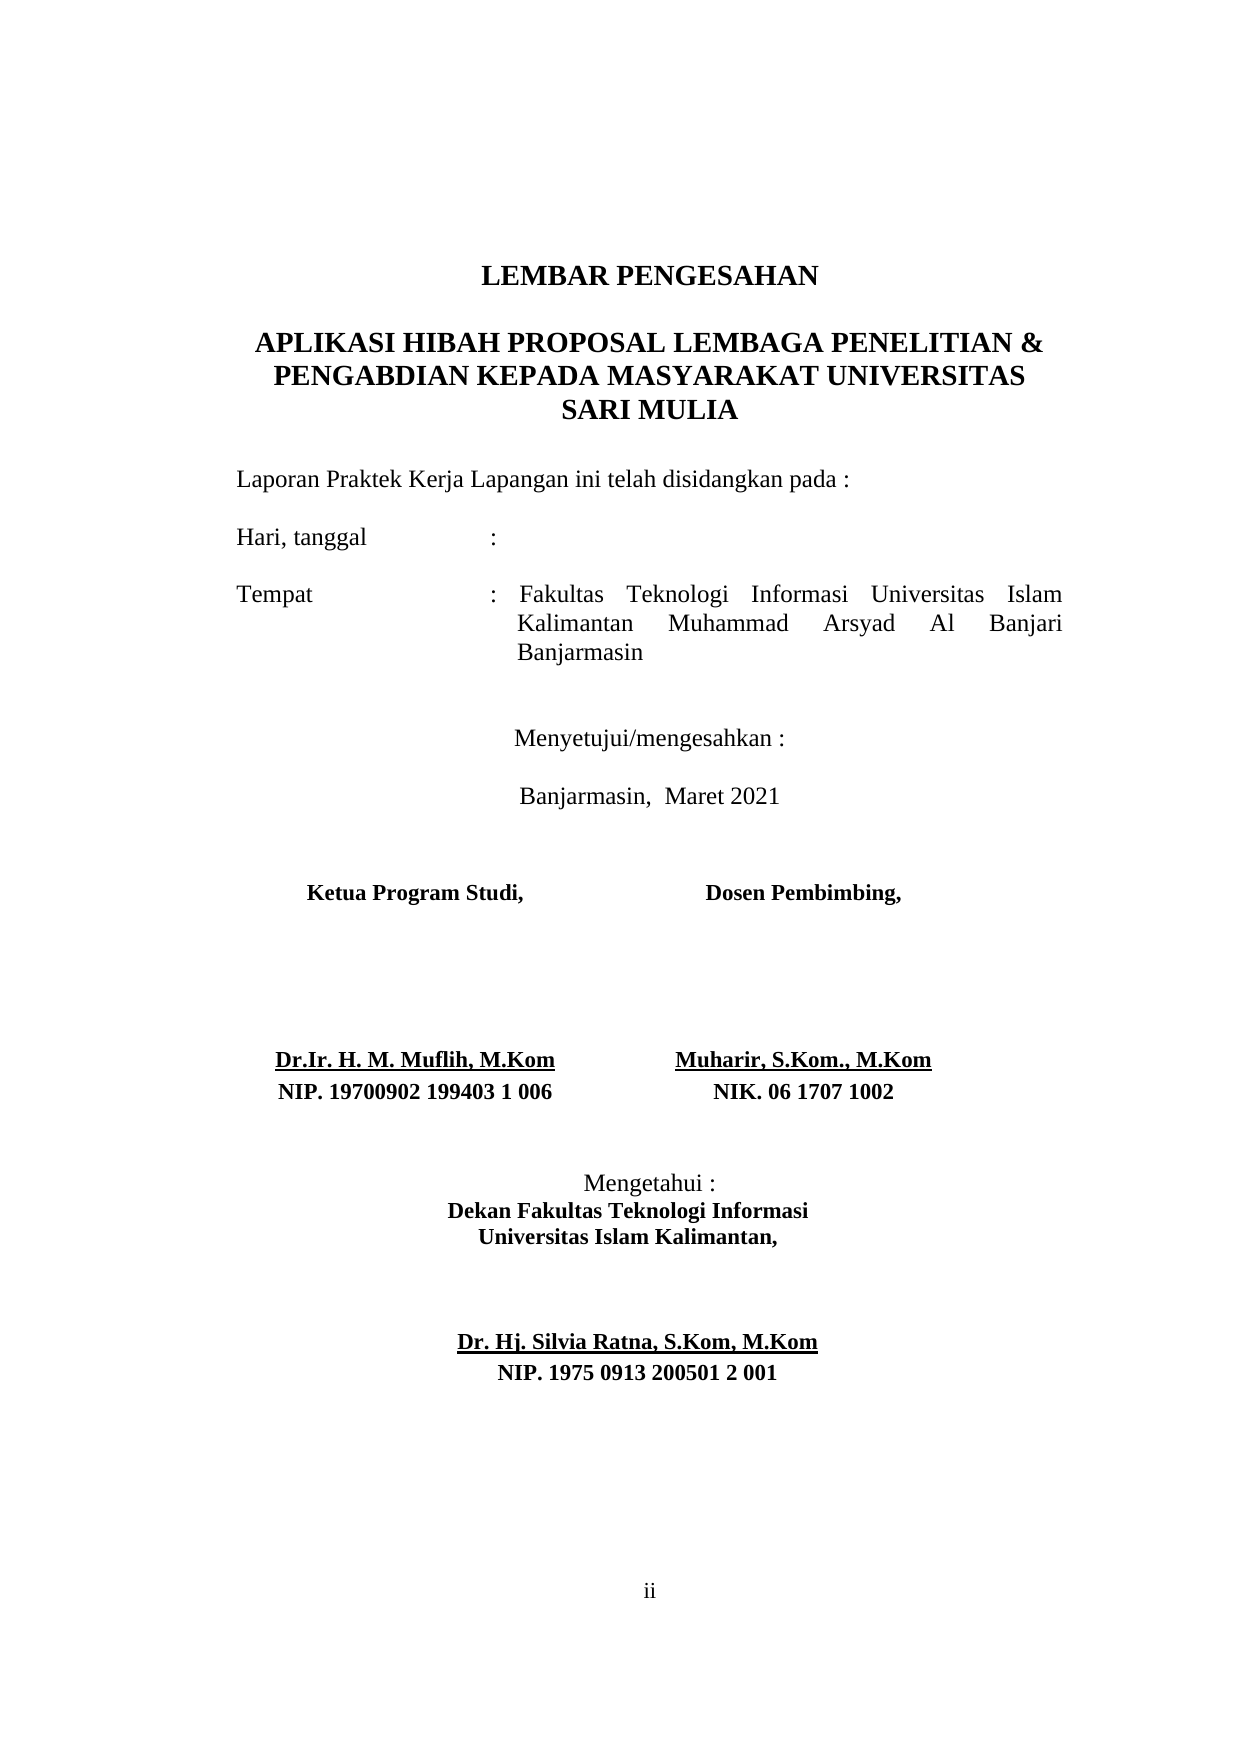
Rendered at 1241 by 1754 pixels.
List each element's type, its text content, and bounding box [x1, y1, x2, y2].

subtitle LEMBAR PENGESAHAN [236, 258, 1064, 291]
text Tempat : Fakultas Teknologi Informasi Universitas Islam Kalimantan Muhammad Arsyad Al Banjari Banjarmasin [236, 579, 1063, 666]
text Menyetujui/mengesahkan : [236, 723, 1063, 752]
text Dekan Fakultas Teknologi Informasi Universitas Islam Kalimantan, [413, 1197, 842, 1249]
text NIP. 1975 0913 200501 2 001 [212, 1359, 1063, 1385]
text Hari, tanggal : [236, 522, 1063, 551]
table_cell Dr.Ir. H. M. Muflih, M.Kom [232, 977, 598, 1078]
table_cell NIP. 19700902 199403 1 006 [232, 1078, 598, 1108]
text Banjarmasin, Maret 2021 [236, 781, 1063, 809]
table_cell NIK. 06 1707 1002 [598, 1078, 1009, 1108]
table_cell Muharir, S.Kom., M.Kom [598, 977, 1009, 1078]
text Mengetahui : [236, 1168, 1063, 1197]
table_header Dosen Pembimbing, [598, 878, 1009, 977]
text Dr. Hj. Silvia Ratna, S.Kom, M.Kom [212, 1328, 1063, 1355]
table_header Ketua Program Studi, [232, 878, 598, 977]
text Laporan Praktek Kerja Lapangan ini telah disidangkan pada : [236, 464, 1063, 493]
text APLIKASI HIBAH PROPOSAL LEMBAGA PENELITIAN & PENGABDIAN KEPADA MASYARAKAT UNIVERSITAS SARI MULIA [236, 325, 1063, 426]
